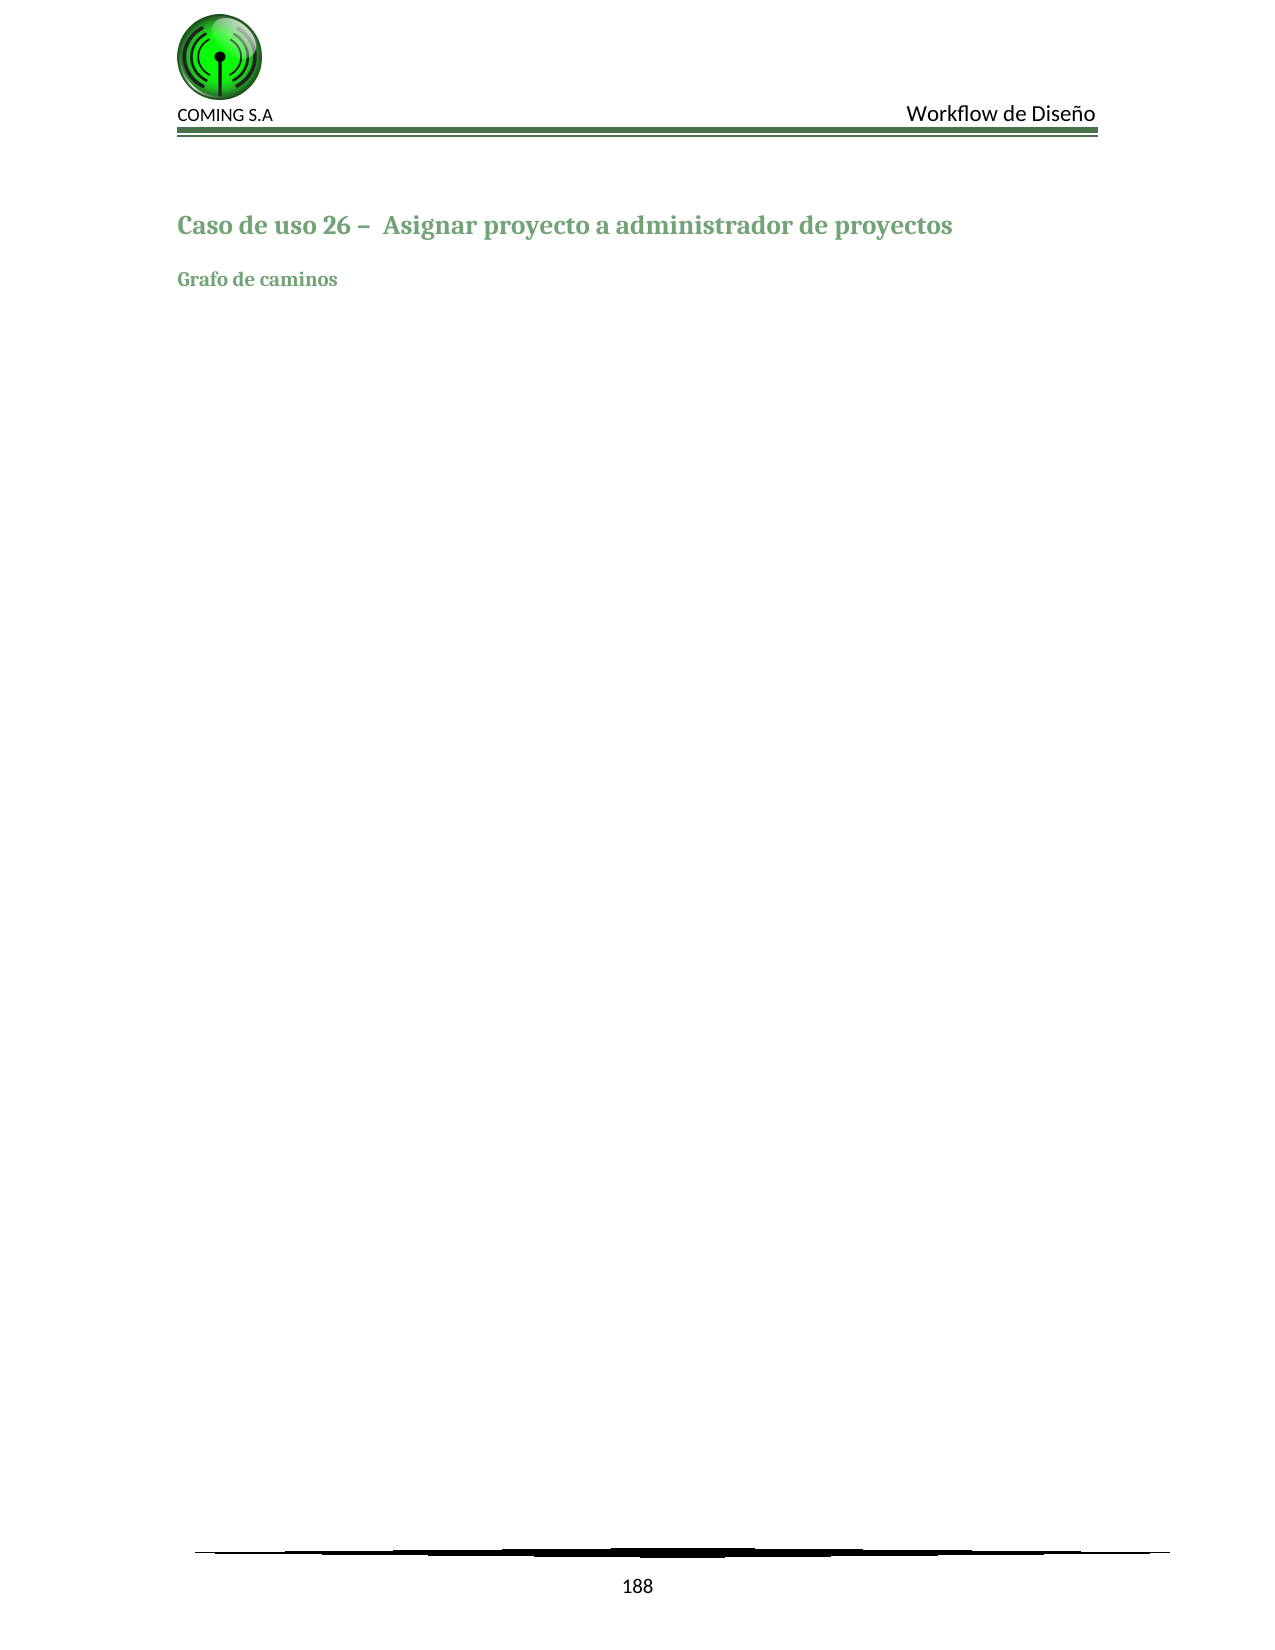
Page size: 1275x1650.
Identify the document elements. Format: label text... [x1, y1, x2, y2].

picture [177, 14, 262, 100]
subtitle Caso de uso 26 – Asignar proyecto a administrador de proyectos [177, 210, 1098, 242]
subtitle Grafo de caminos [177, 267, 1098, 291]
